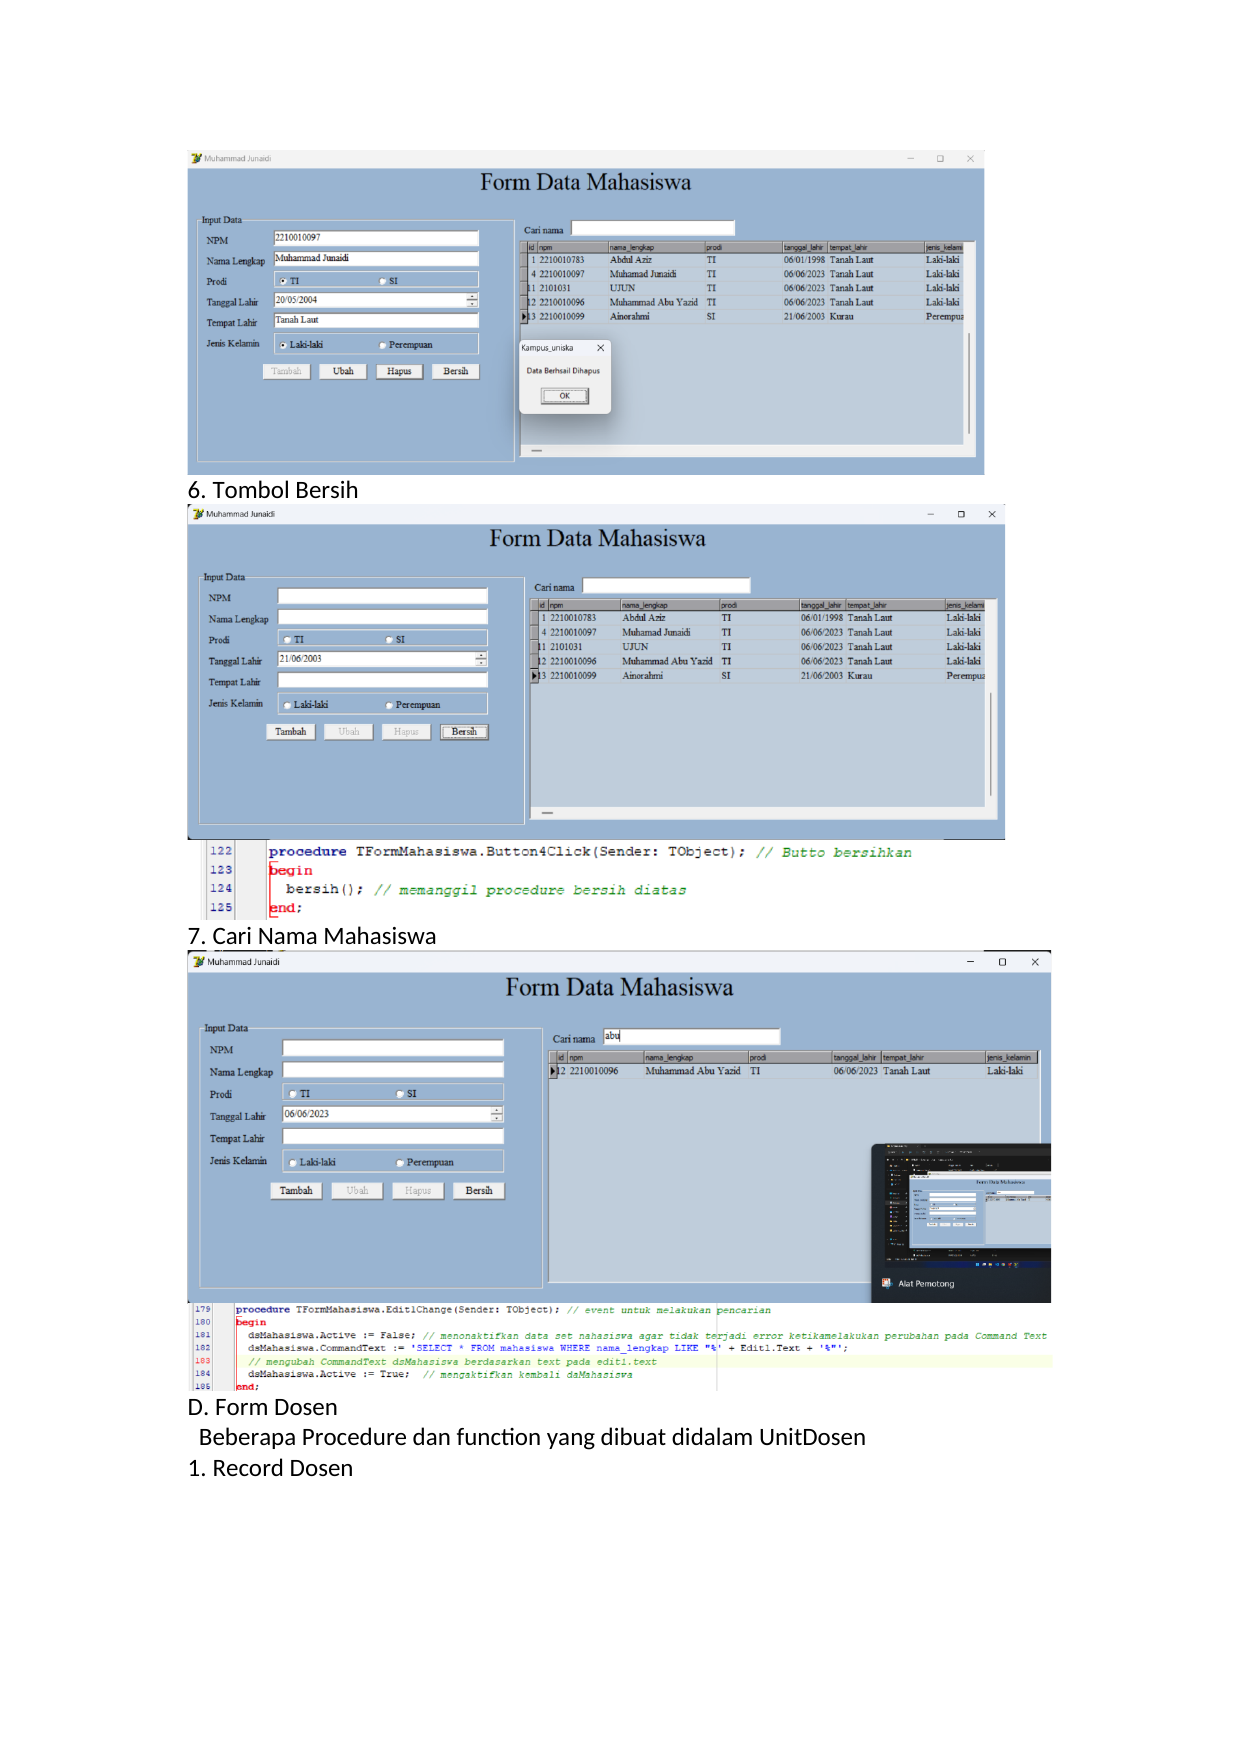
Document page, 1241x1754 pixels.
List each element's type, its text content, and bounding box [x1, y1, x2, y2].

list Record Dosen [187, 1452, 1053, 1482]
list Form Dosen [187, 1391, 1053, 1421]
list Beberapa Procedure dan function yang dibuat didalam UnitDosen [187, 1421, 1053, 1452]
picture [187, 950, 1053, 1391]
picture [187, 504, 1006, 920]
list Cari Nama Mahasiswa [187, 920, 1053, 950]
picture [187, 150, 985, 475]
list Tombol Bersih [187, 474, 1053, 505]
